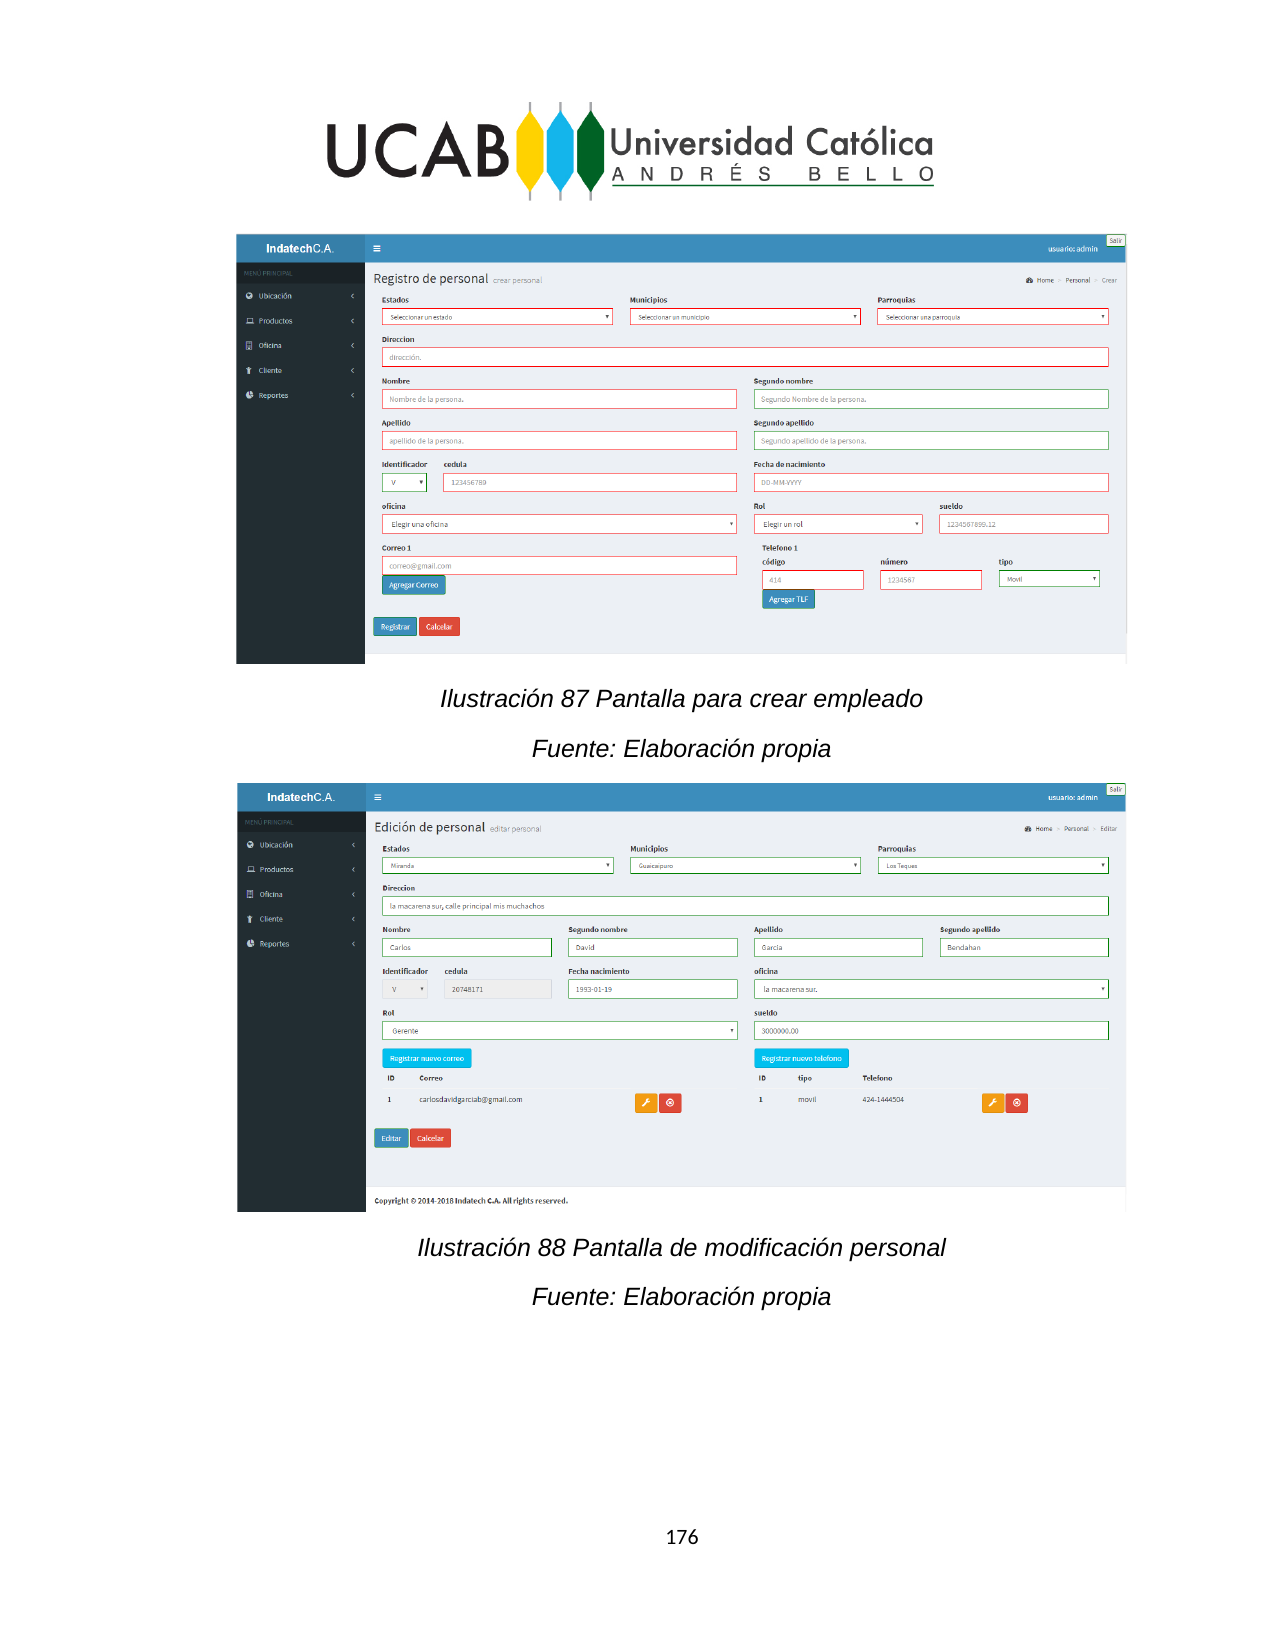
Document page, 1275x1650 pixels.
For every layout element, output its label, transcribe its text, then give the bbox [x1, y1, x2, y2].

text Ilustración 88 Pantalla de modificación personal [236, 1232, 1127, 1261]
picture [237, 783, 1127, 1212]
picture [327, 102, 934, 201]
picture [236, 233, 1128, 664]
text Fuente: Elaboración propia [236, 734, 1127, 763]
text Ilustración 87 Pantalla para crear empleado [236, 684, 1127, 713]
text Fuente: Elaboración propia [236, 1282, 1127, 1311]
